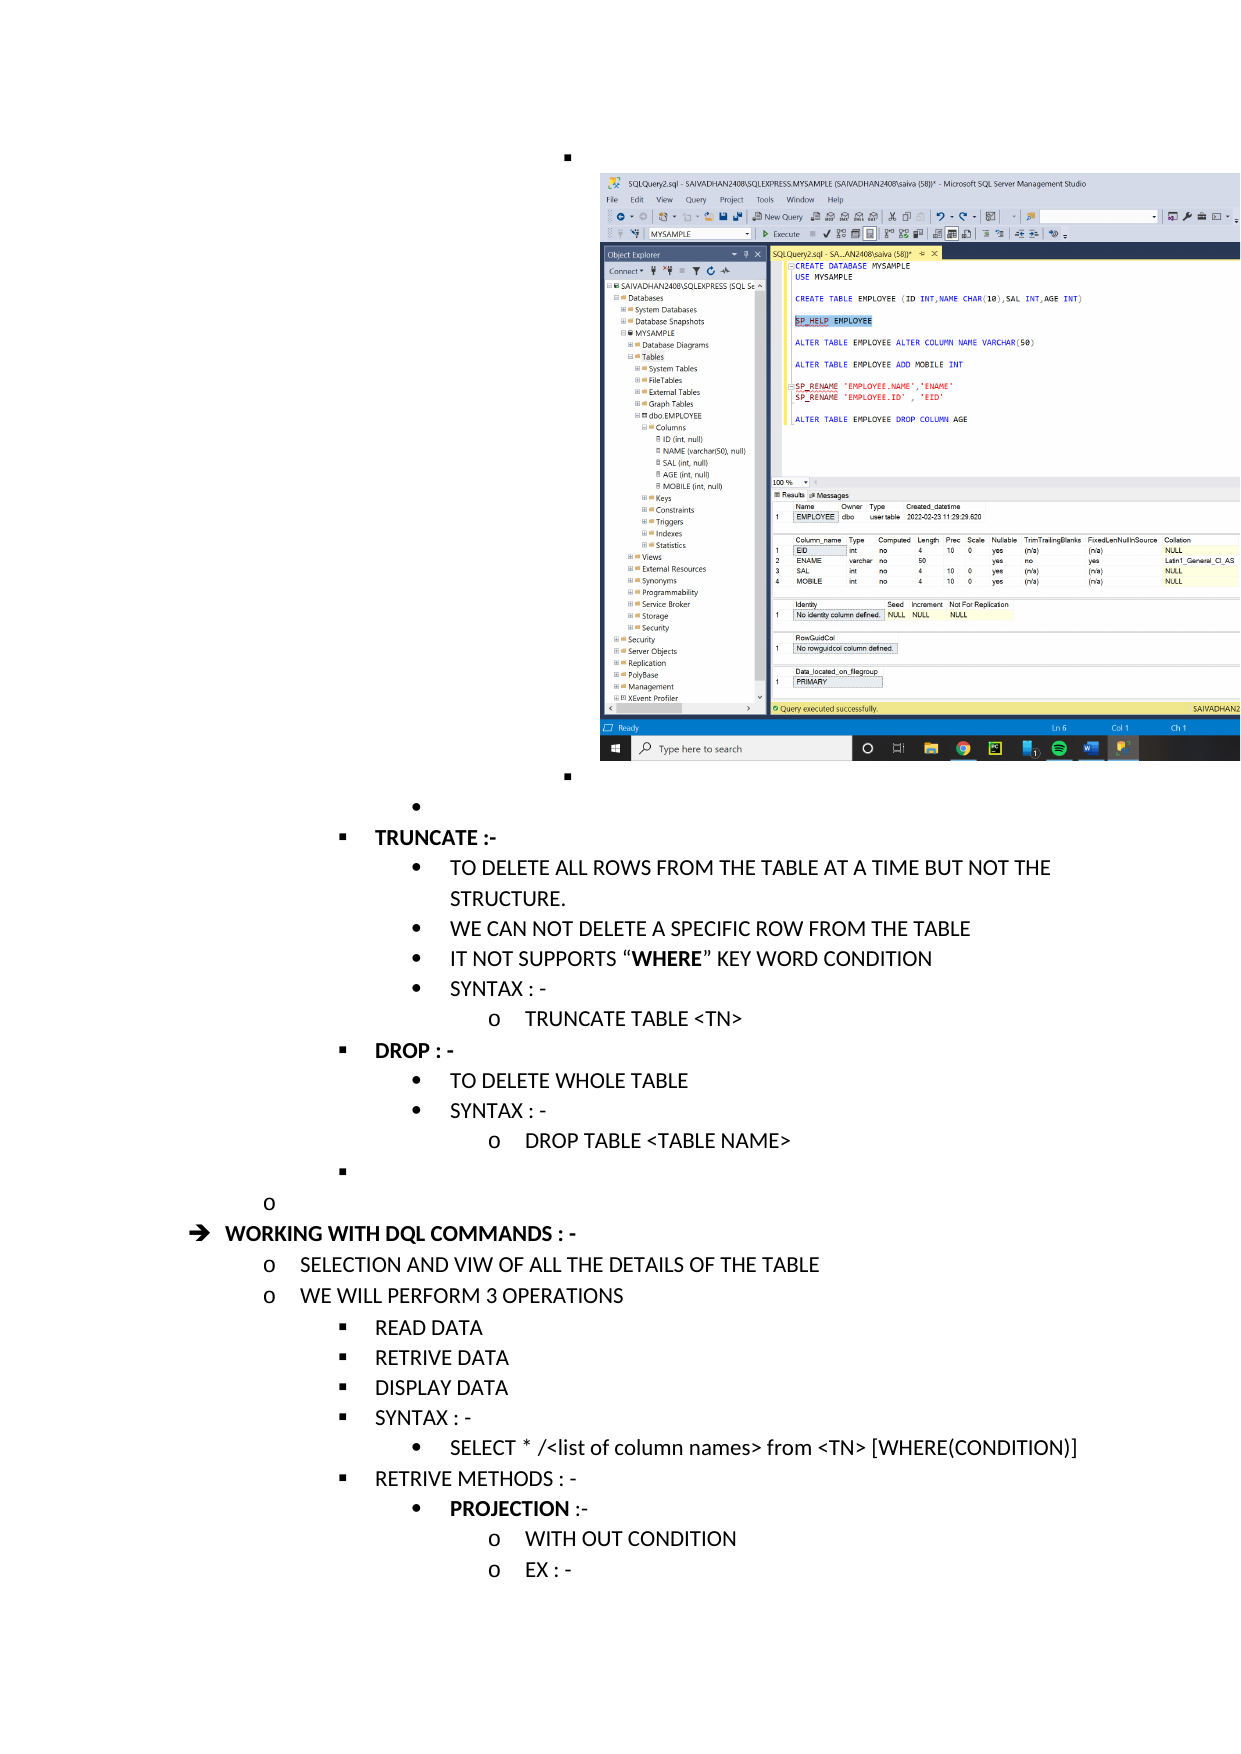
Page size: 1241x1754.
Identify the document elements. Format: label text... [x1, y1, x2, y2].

list RETRIVE DATA [337, 1343, 1090, 1371]
list DROP : - [337, 1036, 1090, 1064]
list SELECTION AND VIW OF ALL THE DETAILS OF THE TABLE [262, 1250, 1090, 1279]
list SYNTAX : - [412, 1096, 1090, 1124]
list WITH OUT CONDITION [487, 1524, 1090, 1553]
list TO DELETE ALL ROWS FROM THE TABLE AT A TIME BUT NOT THE STRUCTURE. [412, 853, 1090, 912]
list WE CAN NOT DELETE A SPECIFIC ROW FROM THE TABLE [412, 914, 1090, 942]
list IT NOT SUPPORTS “WHERE” KEY WORD CONDITION [412, 944, 1090, 972]
list TRUNCATE :- [337, 823, 1090, 851]
list TO DELETE WHOLE TABLE [412, 1066, 1090, 1094]
list READ DATA [337, 1313, 1090, 1341]
list SYNTAX : - [412, 974, 1090, 1002]
list RETRIVE METHODS : - [337, 1464, 1090, 1492]
list DISPLAY DATA [337, 1373, 1090, 1401]
picture [600, 173, 1241, 761]
list TRUNCATE TABLE <TN> [487, 1004, 1090, 1034]
list SYNTAX : - [337, 1403, 1090, 1431]
list EX : - [487, 1556, 1090, 1585]
list SELECT * /<list of column names> from <TN> [WHERE(CONDITION)] [412, 1433, 1090, 1462]
list WORKING WITH DQL COMMANDS : - [187, 1219, 1090, 1248]
list PROJECTION :- [412, 1494, 1090, 1522]
list DROP TABLE <TABLE NAME> [487, 1127, 1090, 1156]
list WE WILL PERFORM 3 OPERATIONS [262, 1281, 1090, 1310]
